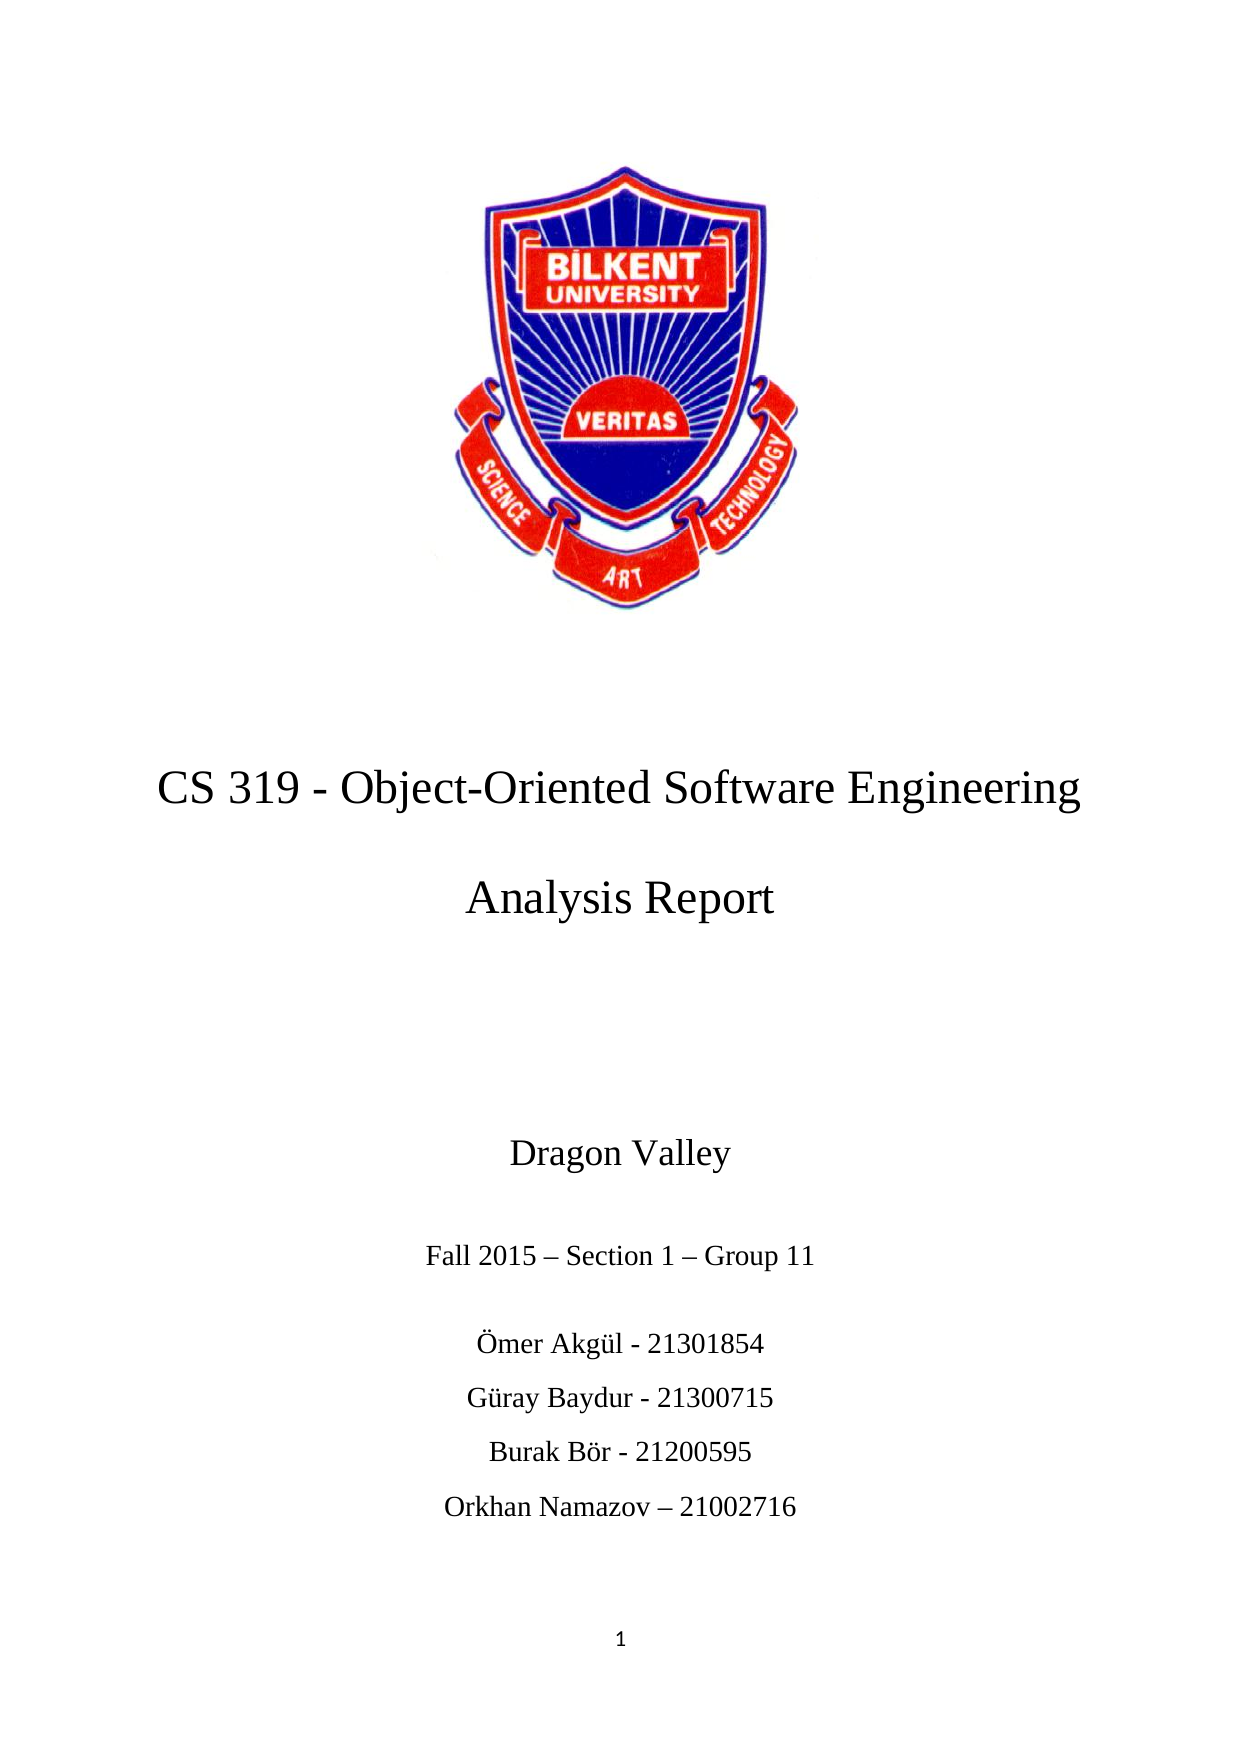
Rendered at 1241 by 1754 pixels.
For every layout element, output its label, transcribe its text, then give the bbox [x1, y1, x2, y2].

text CS 319 - Object-Oriented Software Engineering Analysis Report [148, 758, 1093, 924]
text Ömer Akgül - 21301854 [148, 1326, 1093, 1359]
text Dragon Valley [148, 1131, 1093, 1174]
text Fall 2015 – Section 1 – Group 11 [148, 1238, 1093, 1271]
picture [421, 147, 819, 622]
text Güray Baydur - 21300715 [148, 1380, 1093, 1414]
text Burak Bör - 21200595 [148, 1434, 1093, 1468]
text Orkhan Namazov – 21002716 [148, 1489, 1093, 1522]
